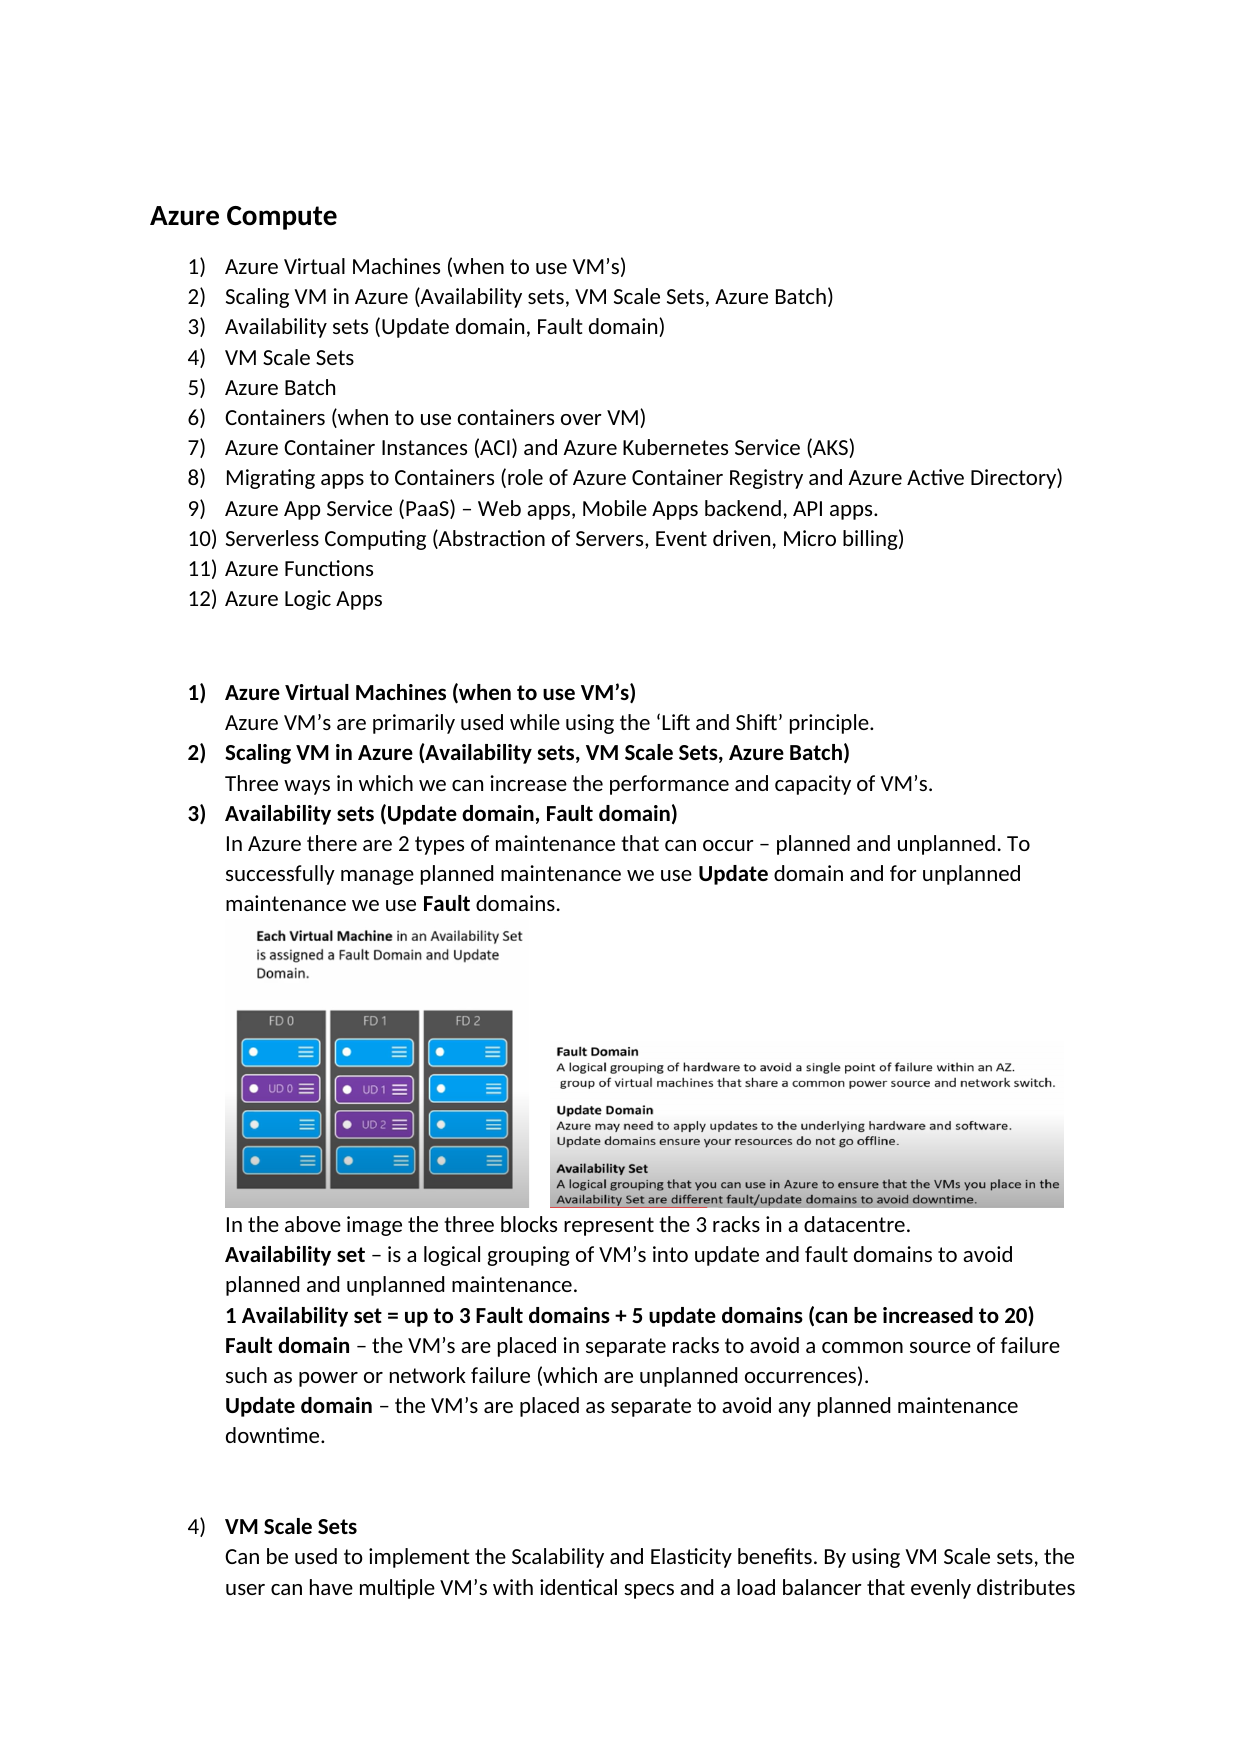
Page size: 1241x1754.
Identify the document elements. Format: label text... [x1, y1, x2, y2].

list Scaling VM in Azure (Availability sets, VM Scale Sets, Azure Batch) [187, 738, 1090, 766]
list Fault domain – the VM’s are placed in separate racks to avoid a common source of failure such as power or network failure (which are unplanned occurrences). [225, 1331, 1090, 1389]
text Azure Compute [150, 197, 1090, 232]
list Serverless Computing (Abstraction of Servers, Event driven, Micro billing) [187, 524, 1090, 552]
list Azure Logic Apps [187, 584, 1090, 612]
list Azure VM’s are primarily used while using the ‘Lift and Shift’ principle. [225, 708, 1090, 736]
list VM Scale Sets [187, 1512, 1090, 1540]
list Update domain – the VM’s are placed as separate to avoid any planned maintenance downtime. [225, 1391, 1090, 1450]
picture [225, 919, 530, 1208]
list Azure Container Instances (ACI) and Azure Kubernetes Service (AKS) [187, 433, 1090, 461]
list Availability sets (Update domain, Fault domain) [187, 312, 1090, 340]
list Availability set – is a logical grouping of VM’s into update and fault domains to avoid planned and unplanned maintenance. [225, 1240, 1090, 1299]
list Scaling VM in Azure (Availability sets, VM Scale Sets, Azure Batch) [187, 282, 1090, 310]
list Availability sets (Update domain, Fault domain) [187, 799, 1090, 827]
list Azure Virtual Machines (when to use VM’s) [187, 252, 1090, 280]
list Containers (when to use containers over VM) [187, 403, 1090, 431]
list Azure Batch [187, 373, 1090, 401]
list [225, 1542, 1090, 1601]
picture [550, 1041, 1064, 1208]
list Azure Virtual Machines (when to use VM’s) [187, 678, 1090, 706]
list In Azure there are 2 types of maintenance that can occur – planned and unplanned. To successfully manage planned maintenance we use Update domain and for unplanned maintenance we use Fault domains. [225, 829, 1090, 917]
list Migrating apps to Containers (role of Azure Container Registry and Azure Active Directory) [187, 463, 1090, 491]
list 1 Availability set = up to 3 Fault domains + 5 update domains (can be increased to 20) [225, 1301, 1090, 1329]
list Azure Functions [187, 554, 1090, 582]
list Three ways in which we can increase the performance and capacity of VM’s. [225, 769, 1090, 797]
list VM Scale Sets [187, 343, 1090, 371]
list Azure App Service (PaaS) – Web apps, Mobile Apps backend, API apps. [187, 494, 1090, 522]
list In the above image the three blocks represent the 3 racks in a datacentre. [225, 1210, 1090, 1238]
